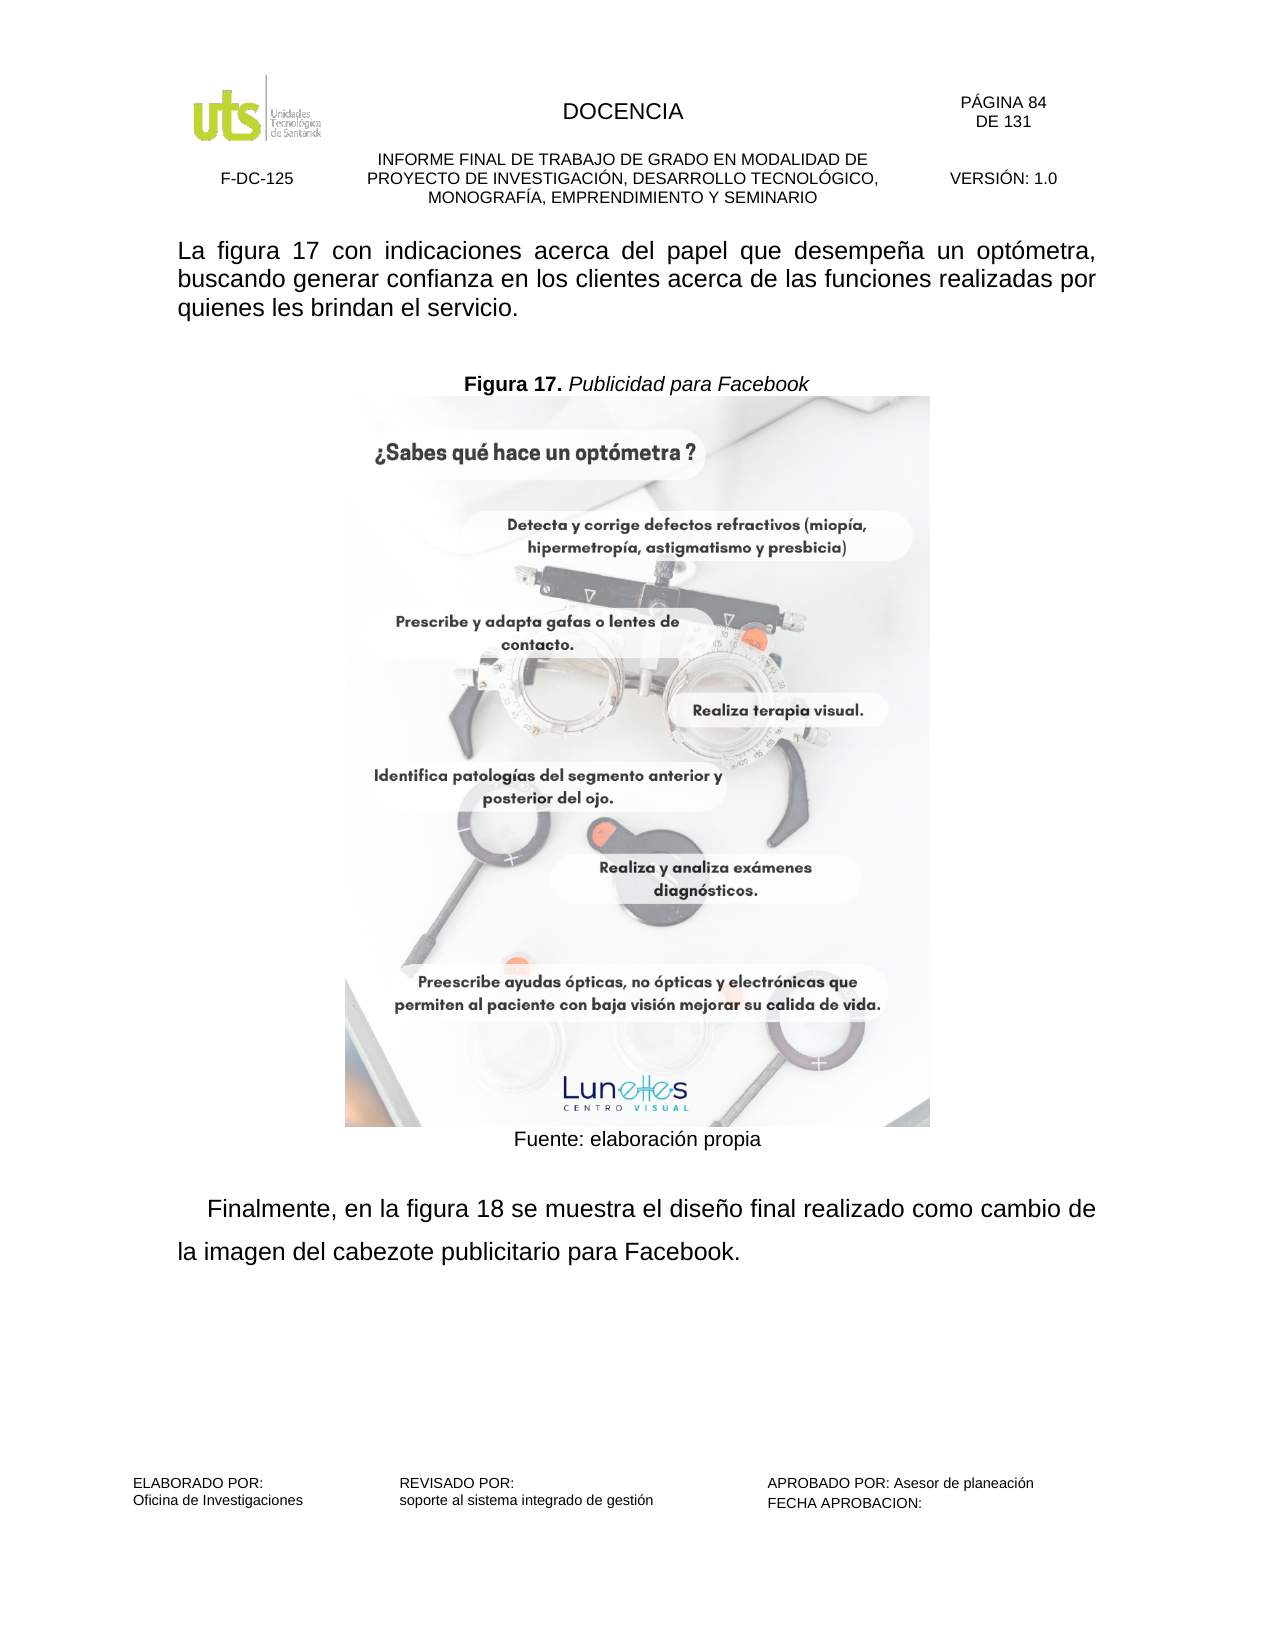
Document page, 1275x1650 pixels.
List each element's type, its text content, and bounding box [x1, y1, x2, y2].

text Figura 17. Publicidad para Facebook [177, 372, 1098, 396]
text Fuente: elaboración propia [177, 1127, 1098, 1151]
text Finalmente, en la figura 18 se muestra el diseño final realizado como cambio de la imagen del cabezote publicitario para Facebook. [177, 1194, 1098, 1266]
picture [345, 396, 930, 1127]
text La figura 17 con indicaciones acerca del papel que desempeña un optómetra, buscando generar confianza en los clientes acerca de las funciones realizadas por quienes les brindan el servicio. [177, 236, 1098, 322]
picture [192, 75, 321, 149]
